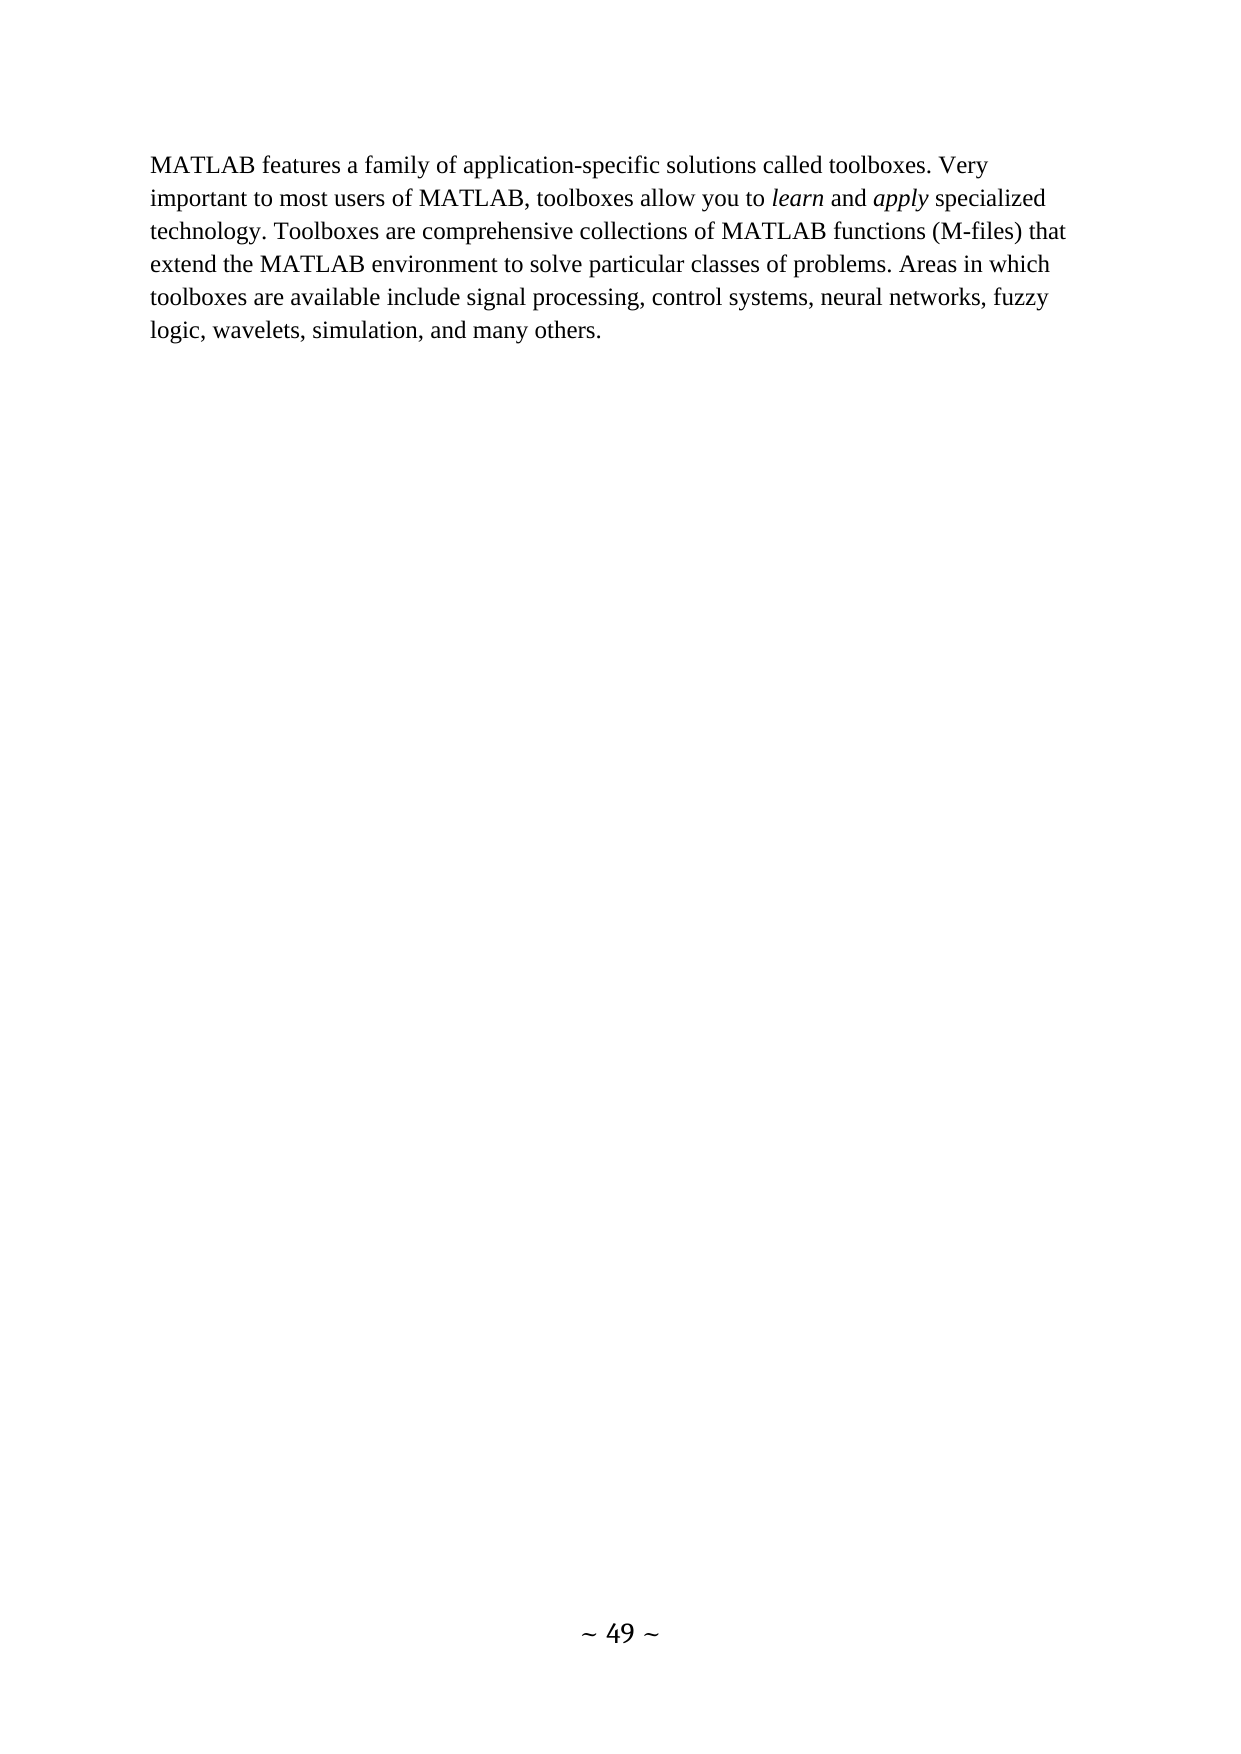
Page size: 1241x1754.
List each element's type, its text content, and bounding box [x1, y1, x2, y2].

text MATLAB features a family of application-specific solutions called toolboxes. Very important to most users of MATLAB, toolboxes allow you to learn and apply specialized technology. Toolboxes are comprehensive collections of MATLAB functions (M-files) that extend the MATLAB environment to solve particular classes of problems. Areas in which toolboxes are available include signal processing, control systems, neural networks, fuzzy logic, wavelets, simulation, and many others. [150, 150, 1090, 344]
